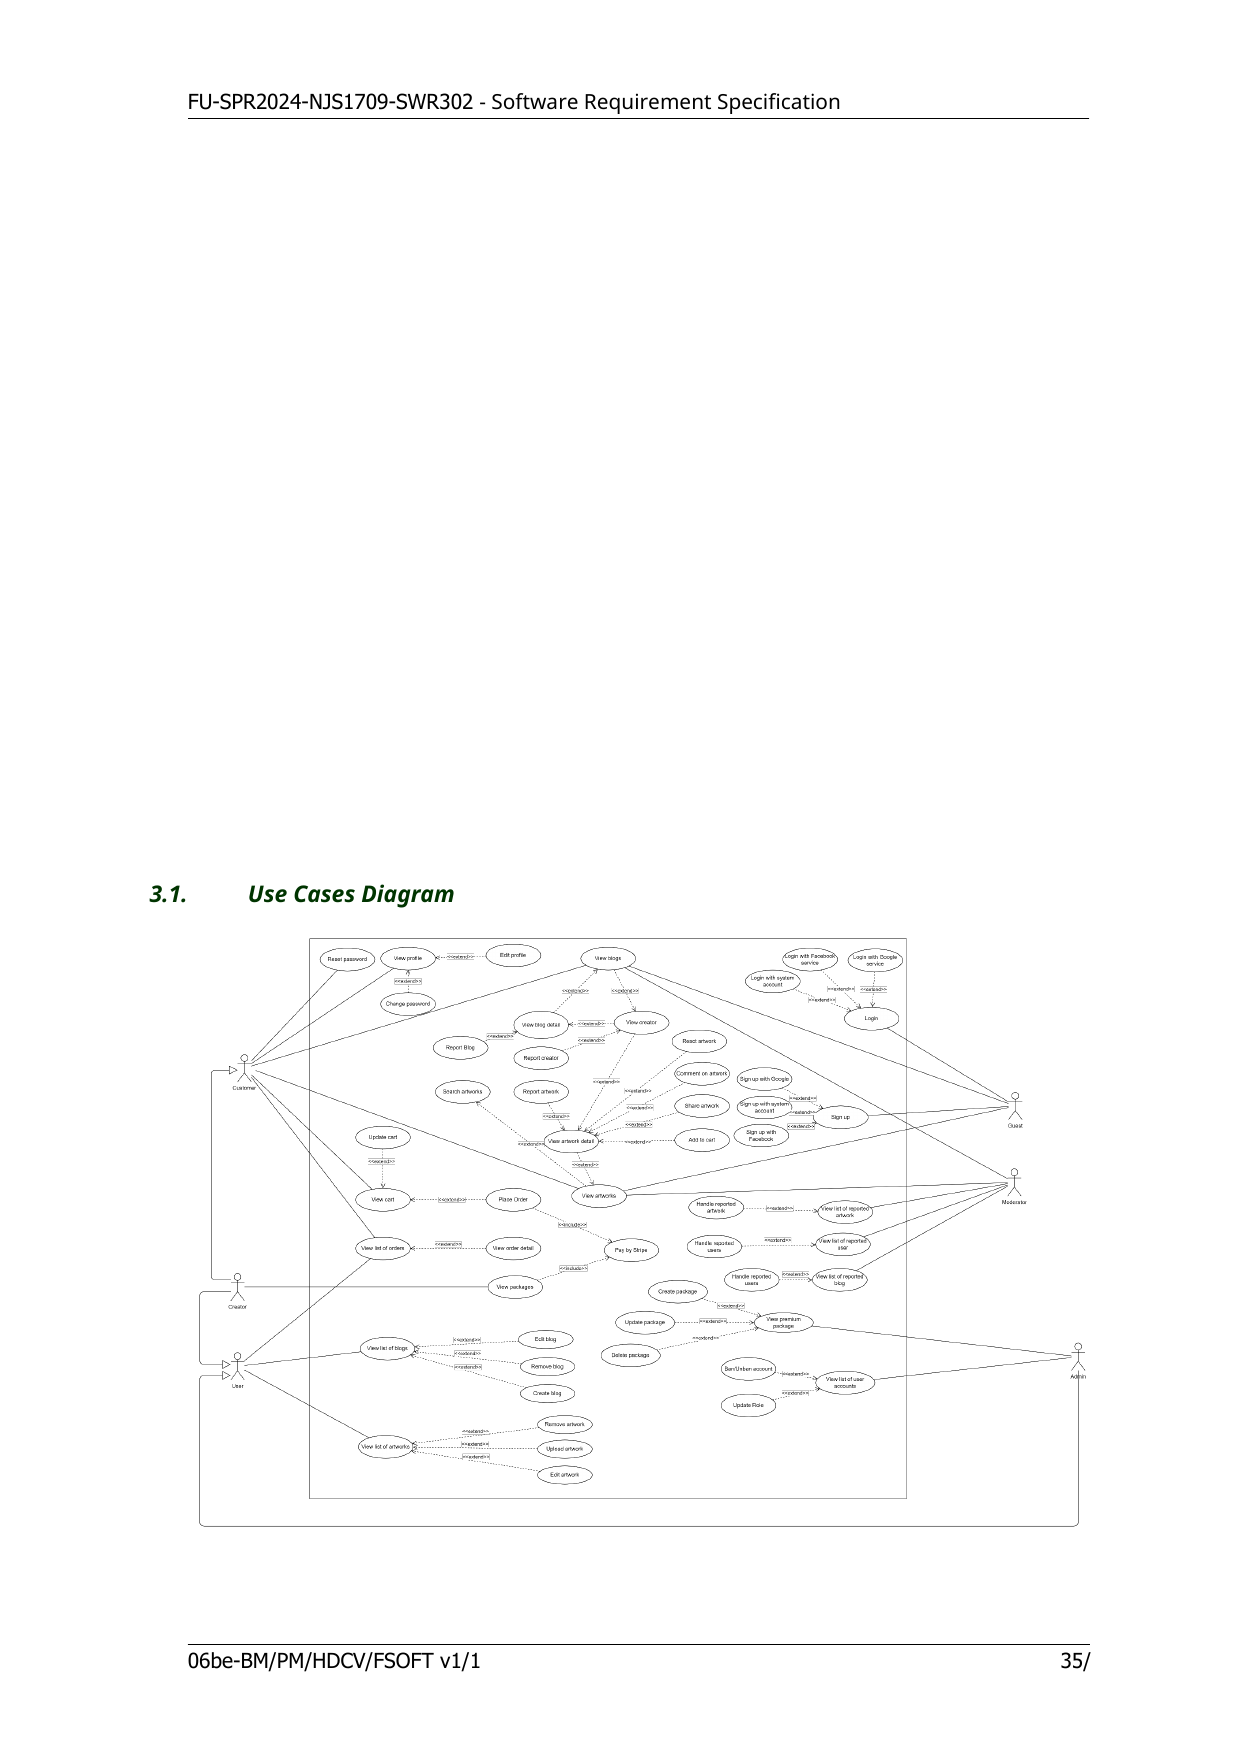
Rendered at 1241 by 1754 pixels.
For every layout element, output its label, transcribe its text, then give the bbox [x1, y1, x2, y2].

subtitle Use Cases Diagram [188, 878, 1090, 909]
picture [187, 934, 1090, 1539]
